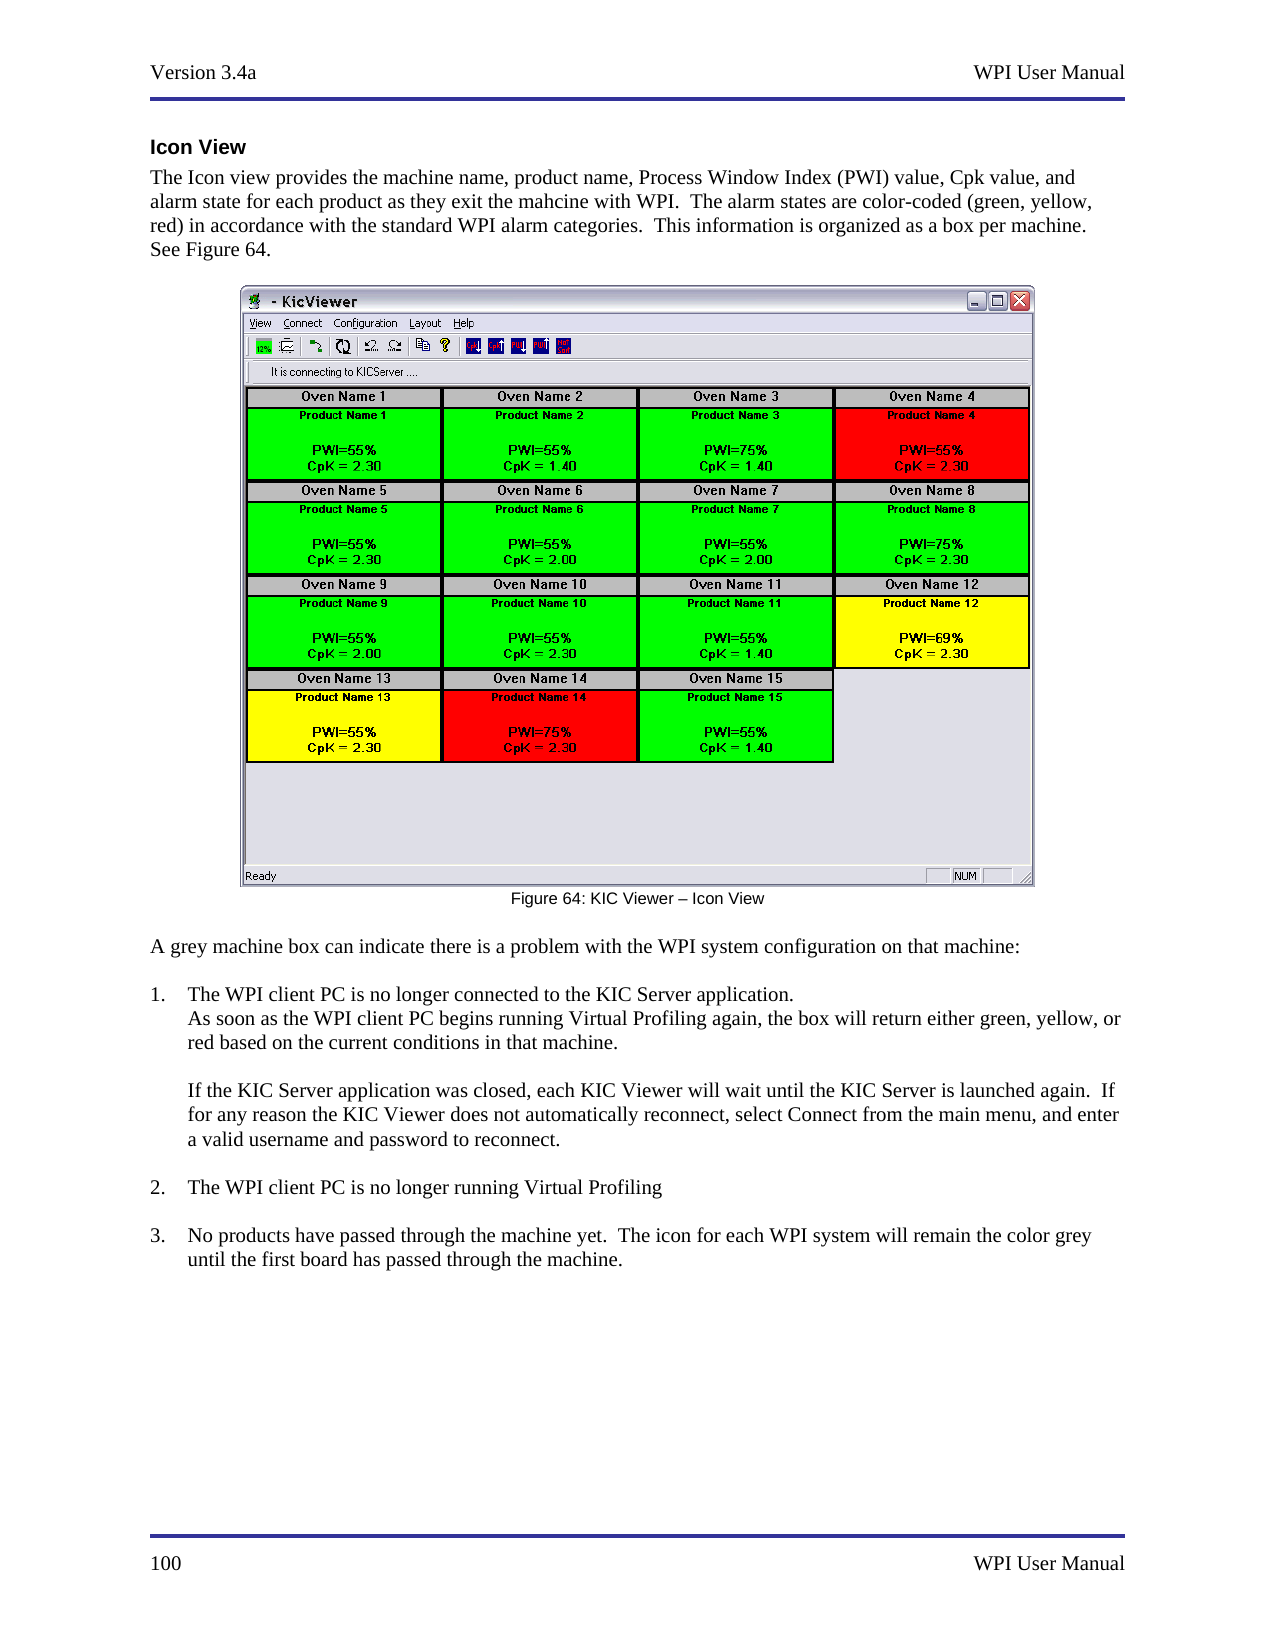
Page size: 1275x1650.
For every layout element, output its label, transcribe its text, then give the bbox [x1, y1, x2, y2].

list The WPI client PC is no longer connected to the KIC Server application. [150, 982, 1125, 1006]
list The WPI client PC is no longer running Virtual Profiling [150, 1174, 1125, 1199]
subtitle Icon View [150, 135, 1125, 159]
list No products have passed through the machine yet. The icon for each WPI system will remain the color grey until the first board has passed through the machine. [150, 1223, 1125, 1271]
text As soon as the WPI client PC begins running Virtual Profiling again, the box will return either green, yellow, or red based on the current conditions in that machine. [187, 1006, 1125, 1054]
text A grey machine box can indicate there is a problem with the WPI system configuration on that machine: [150, 934, 1125, 958]
picture [240, 285, 1035, 887]
text If the KIC Server application was closed, each KIC Viewer will wait until the KIC Server is launched again. If for any reason the KIC Viewer does not automatically reconnect, select Connect from the main menu, and enter a valid username and password to reconnect. [187, 1078, 1125, 1151]
text The Icon view provides the machine name, product name, Process Window Index (PWI) value, Cpk value, and alarm state for each product as they exit the mahcine with WPI. The alarm states are color-coded (green, yellow, red) in accordance with the standard WPI alarm categories. This information is organized as a box per machine. See Figure 64. [150, 165, 1125, 261]
text Figure 64: KIC Viewer – Icon View [150, 889, 1125, 908]
